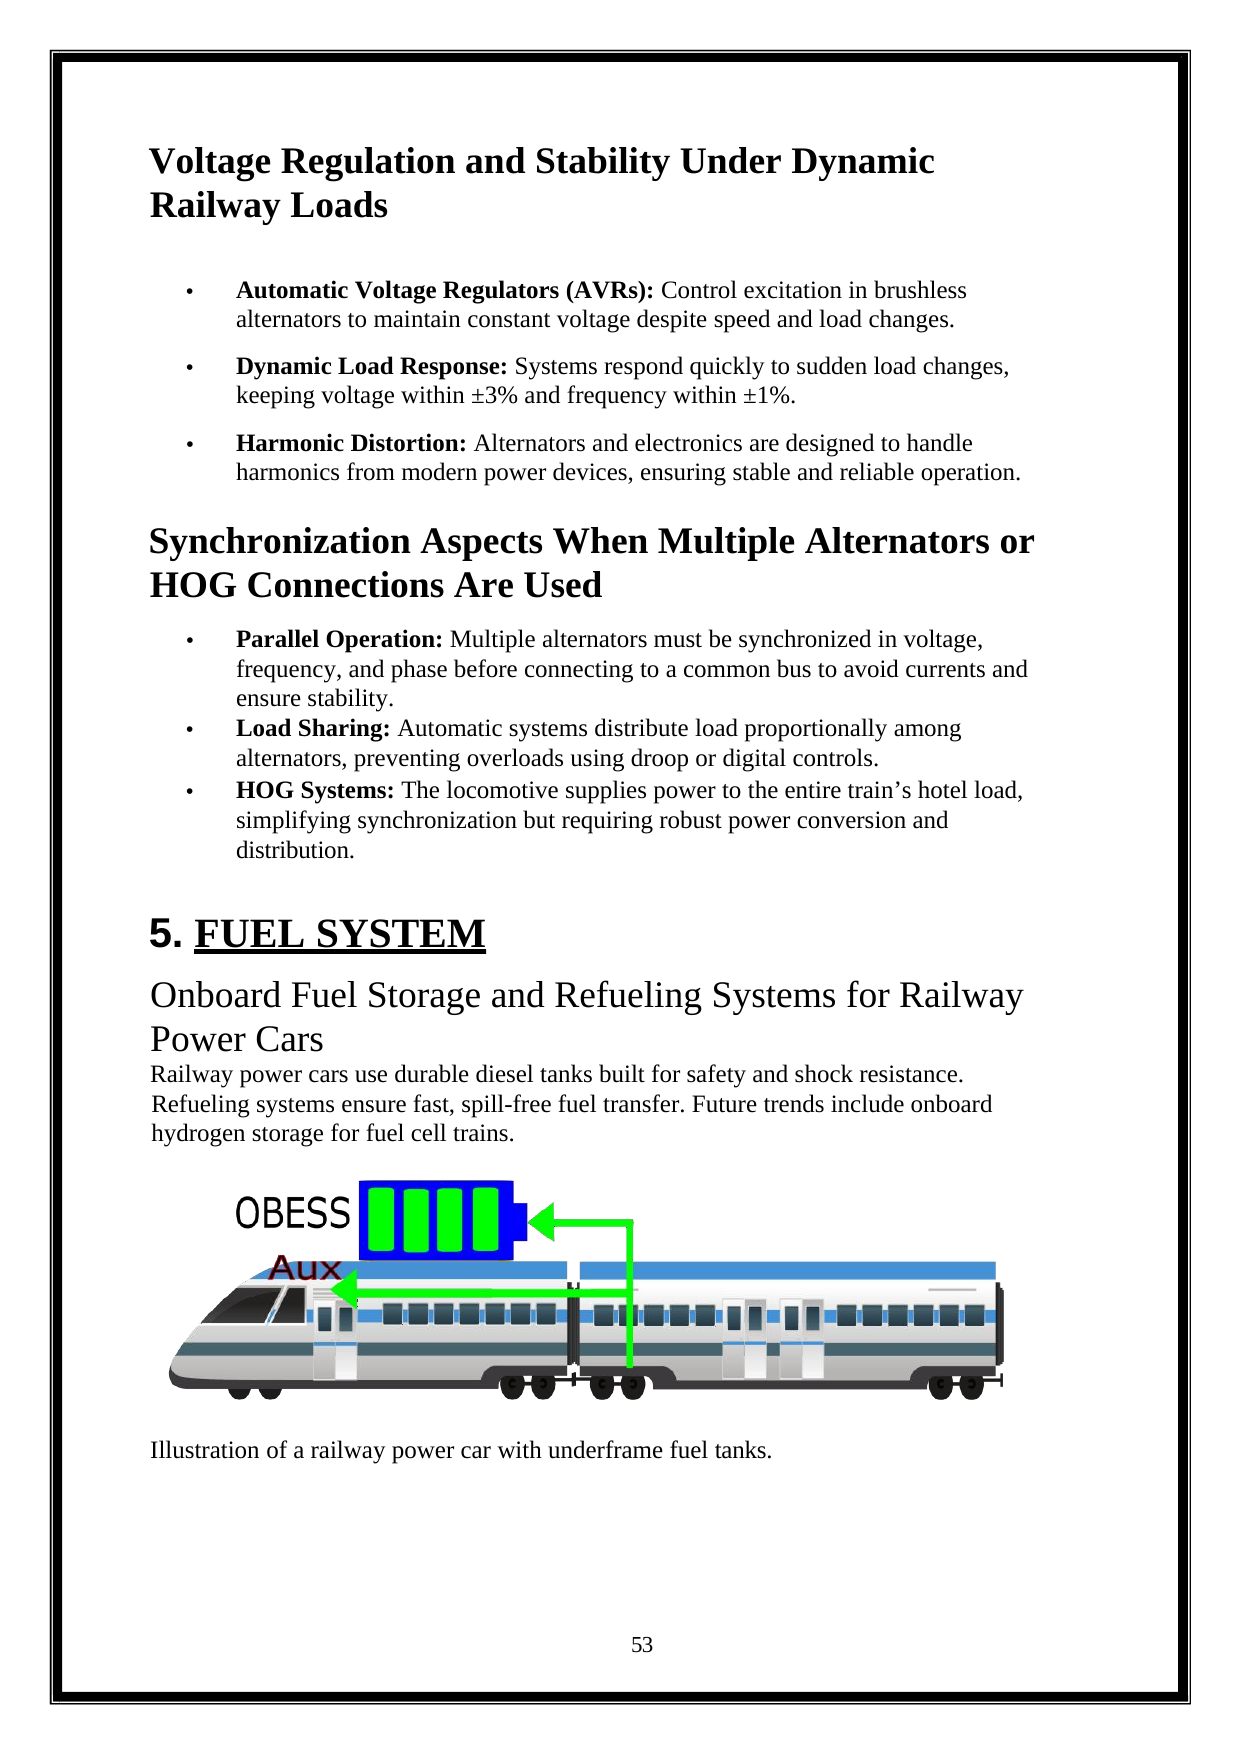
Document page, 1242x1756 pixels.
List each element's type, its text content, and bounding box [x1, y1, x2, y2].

text Onboard Fuel Storage and Refueling Systems for Railway Power Cars [150, 973, 1046, 1059]
list Harmonic Distortion: Alternators and electronics are designed to handle harmonics from modern power devices, ensuring stable and reliable operation. [186, 428, 1069, 486]
subtitle FUEL SYSTEM [148, 908, 1197, 956]
subtitle Synchronization Aspects When Multiple Alternators or HOG Connections Are Used [148, 518, 1080, 606]
list Parallel Operation: Multiple alternators must be synchronized in voltage, frequency, and phase before connecting to a common bus to avoid currents and ensure stability. [186, 624, 1068, 712]
text Illustration of a railway power car with underframe fuel tanks. [150, 1435, 1197, 1464]
list Load Sharing: Automatic systems distribute load proportionally among alternators, preventing overloads using droop or digital controls. [186, 713, 994, 772]
list Dynamic Load Response: Systems respond quickly to sudden load changes, keeping voltage within ±3% and frequency within ±1%. [186, 351, 1042, 409]
list Automatic Voltage Regulators (AVRs): Control excitation in brushless alternators to maintain constant voltage despite speed and load changes. [186, 275, 1001, 333]
subtitle Voltage Regulation and Stability Under Dynamic Railway Loads [148, 138, 967, 226]
picture [168, 1180, 1004, 1400]
list HOG Systems: The locomotive supplies power to the entire train’s hotel load, simplifying synchronization but requiring robust power conversion and distribution. [186, 776, 1048, 863]
text Railway power cars use durable diesel tanks built for safety and shock resistance. Refueling systems ensure fast, spill-free fuel transfer. Future trends include onboard hydrogen storage for fuel cell trains. [150, 1059, 1036, 1147]
